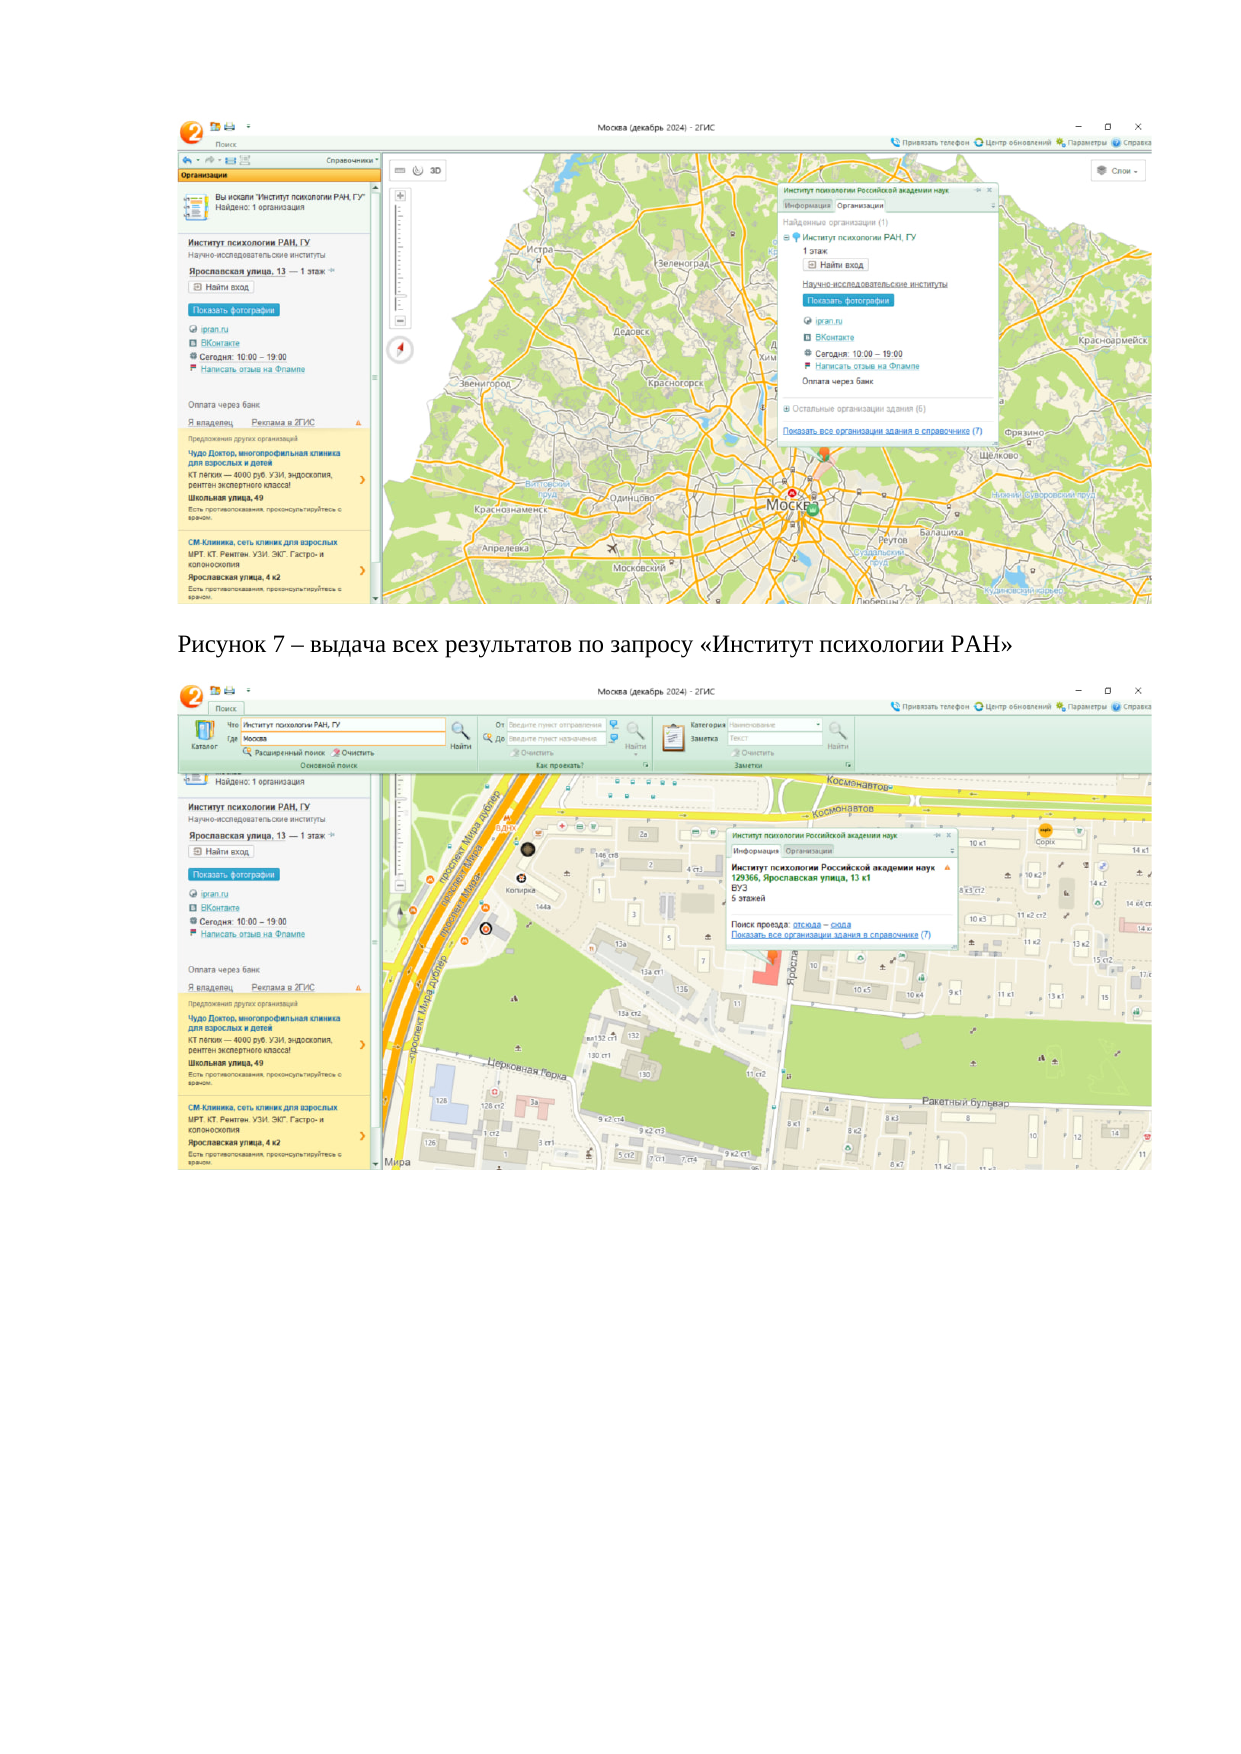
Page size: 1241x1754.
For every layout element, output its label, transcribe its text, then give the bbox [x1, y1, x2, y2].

text Рисунок 7 – выдача всех результатов по запросу «Институт психологии РАН» [177, 629, 1152, 658]
picture [177, 682, 1152, 1170]
picture [177, 118, 1152, 604]
